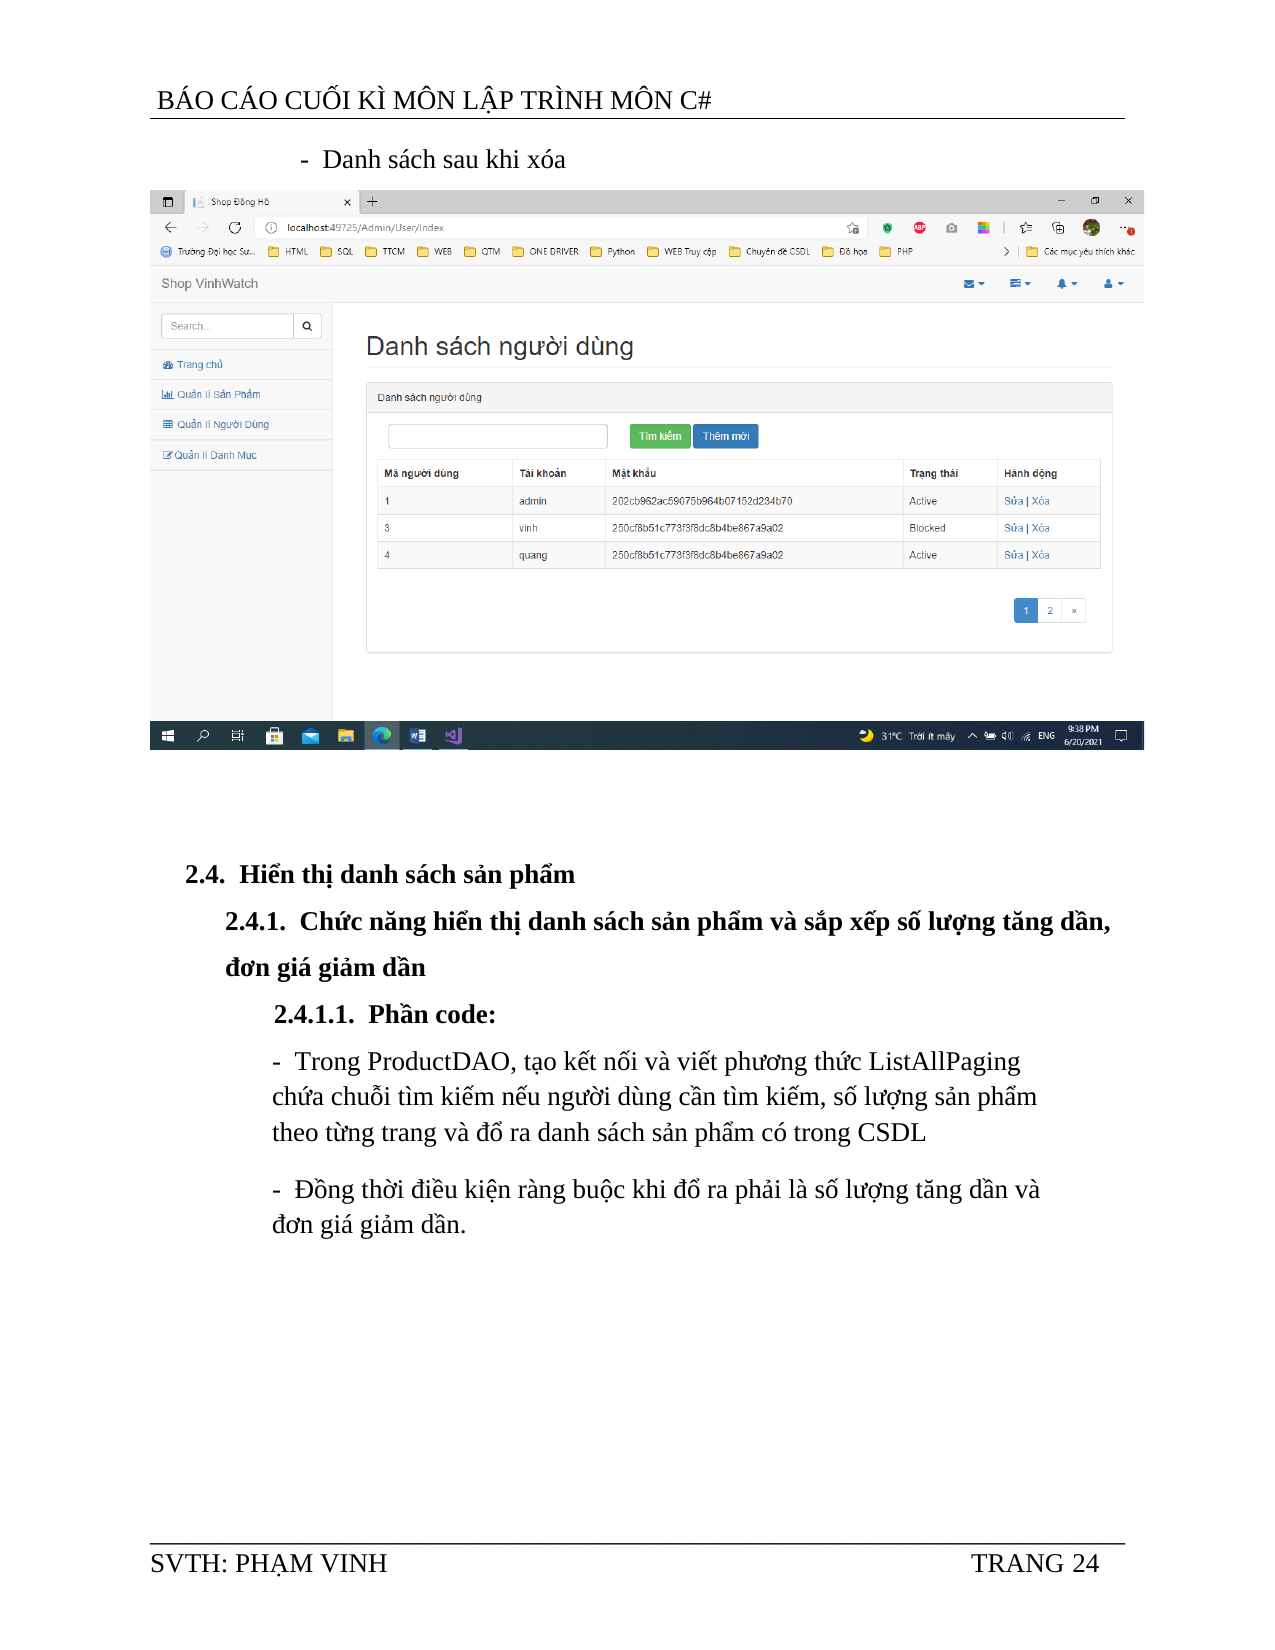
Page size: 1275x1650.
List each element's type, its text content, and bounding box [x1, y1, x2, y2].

subtitle 2.4.1.1. Phần code: [150, 998, 1125, 1029]
text - Đồng thời điều kiện ràng buộc khi đổ ra phải là số lượng tăng dần và đơn giá giảm dần. [272, 1173, 1078, 1240]
text - Danh sách sau khi xóa [225, 144, 1125, 175]
subtitle 2.4.1. Chức năng hiển thị danh sách sản phẩm và sắp xếp số lượng tăng dần, đơn giá giảm dần [225, 905, 1125, 983]
subtitle 2.4. Hiển thị danh sách sản phẩm [150, 858, 1125, 889]
picture [150, 190, 1145, 750]
text - Trong ProductDAO, tạo kết nối và viết phương thức ListAllPaging chứa chuỗi tìm kiếm nếu người dùng cần tìm kiếm, số lượng sản phẩm theo từng trang và đổ ra danh sách sản phẩm có trong CSDL [272, 1045, 1078, 1147]
